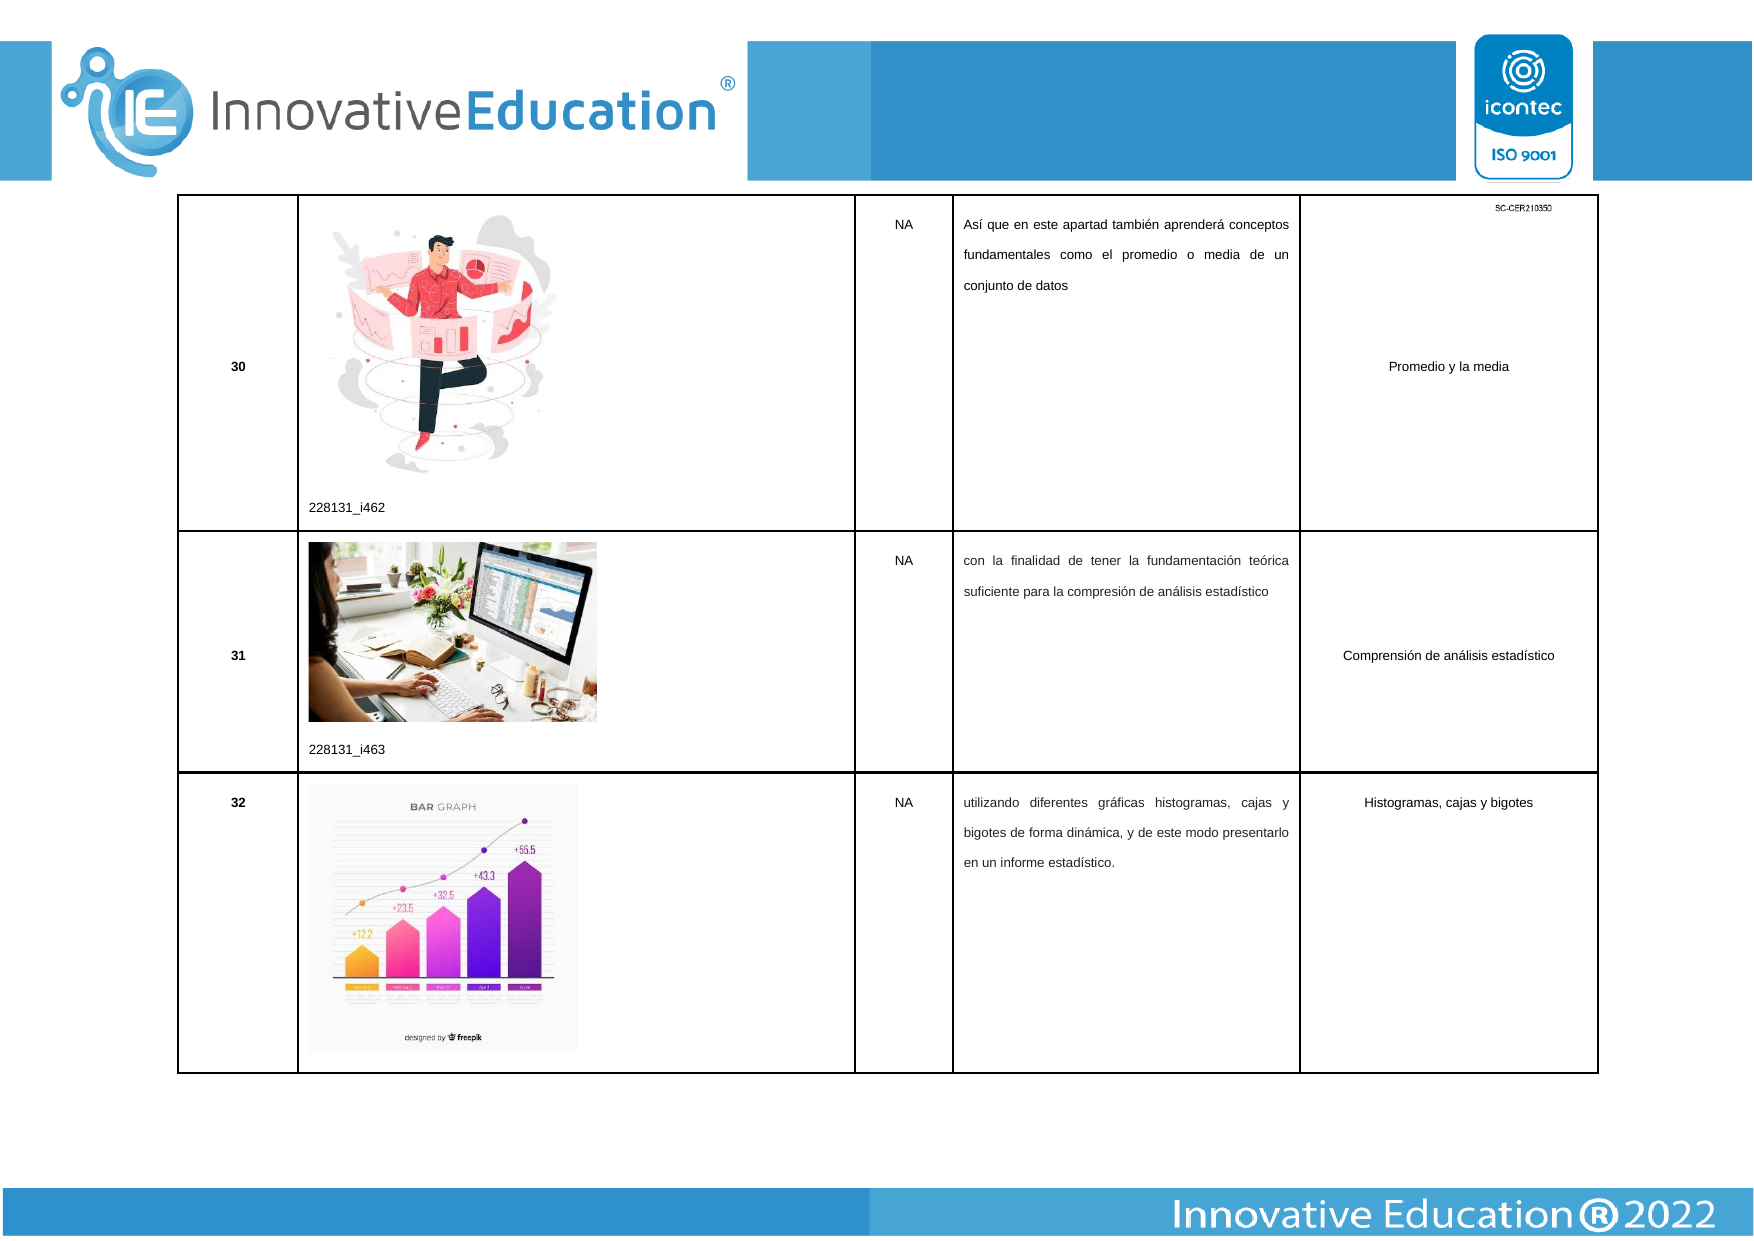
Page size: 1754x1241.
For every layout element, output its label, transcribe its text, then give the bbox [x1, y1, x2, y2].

table_cell 32 [179, 774, 297, 1072]
table_cell Histogramas, cajas y bigotes [1301, 774, 1597, 1072]
table_cell 31 [179, 532, 297, 771]
picture [1471, 32, 1576, 194]
picture [1593, 28, 1752, 194]
table_cell utilizando diferentes gráficas histogramas, cajas y bigotes de forma dinámica, y de este modo presentarlo en un informe estadístico. [954, 774, 1299, 1072]
table_cell NA [856, 196, 952, 530]
table_cell Así que en este apartad también aprenderá conceptos fundamentales como el promedio o media de un conjunto de datos [954, 196, 1299, 530]
picture [0, 28, 1456, 194]
picture [308, 542, 597, 722]
picture [308, 783, 578, 1053]
table_cell Comprensión de análisis estadístico [1301, 532, 1597, 771]
table_cell con la finalidad de tener la fundamentación teórica suficiente para la compresión de análisis estadístico [954, 532, 1299, 771]
table_cell 228131_i462 [299, 196, 854, 530]
picture [308, 206, 583, 481]
table_cell NA [856, 774, 952, 1072]
table_cell Promedio y la media [1301, 196, 1597, 530]
picture [2, 1186, 1754, 1241]
table_cell NA [856, 532, 952, 771]
table_cell 30 [179, 196, 297, 530]
table_cell 228131_i464 [299, 774, 854, 1072]
table_cell 228131_i463 [299, 532, 854, 771]
